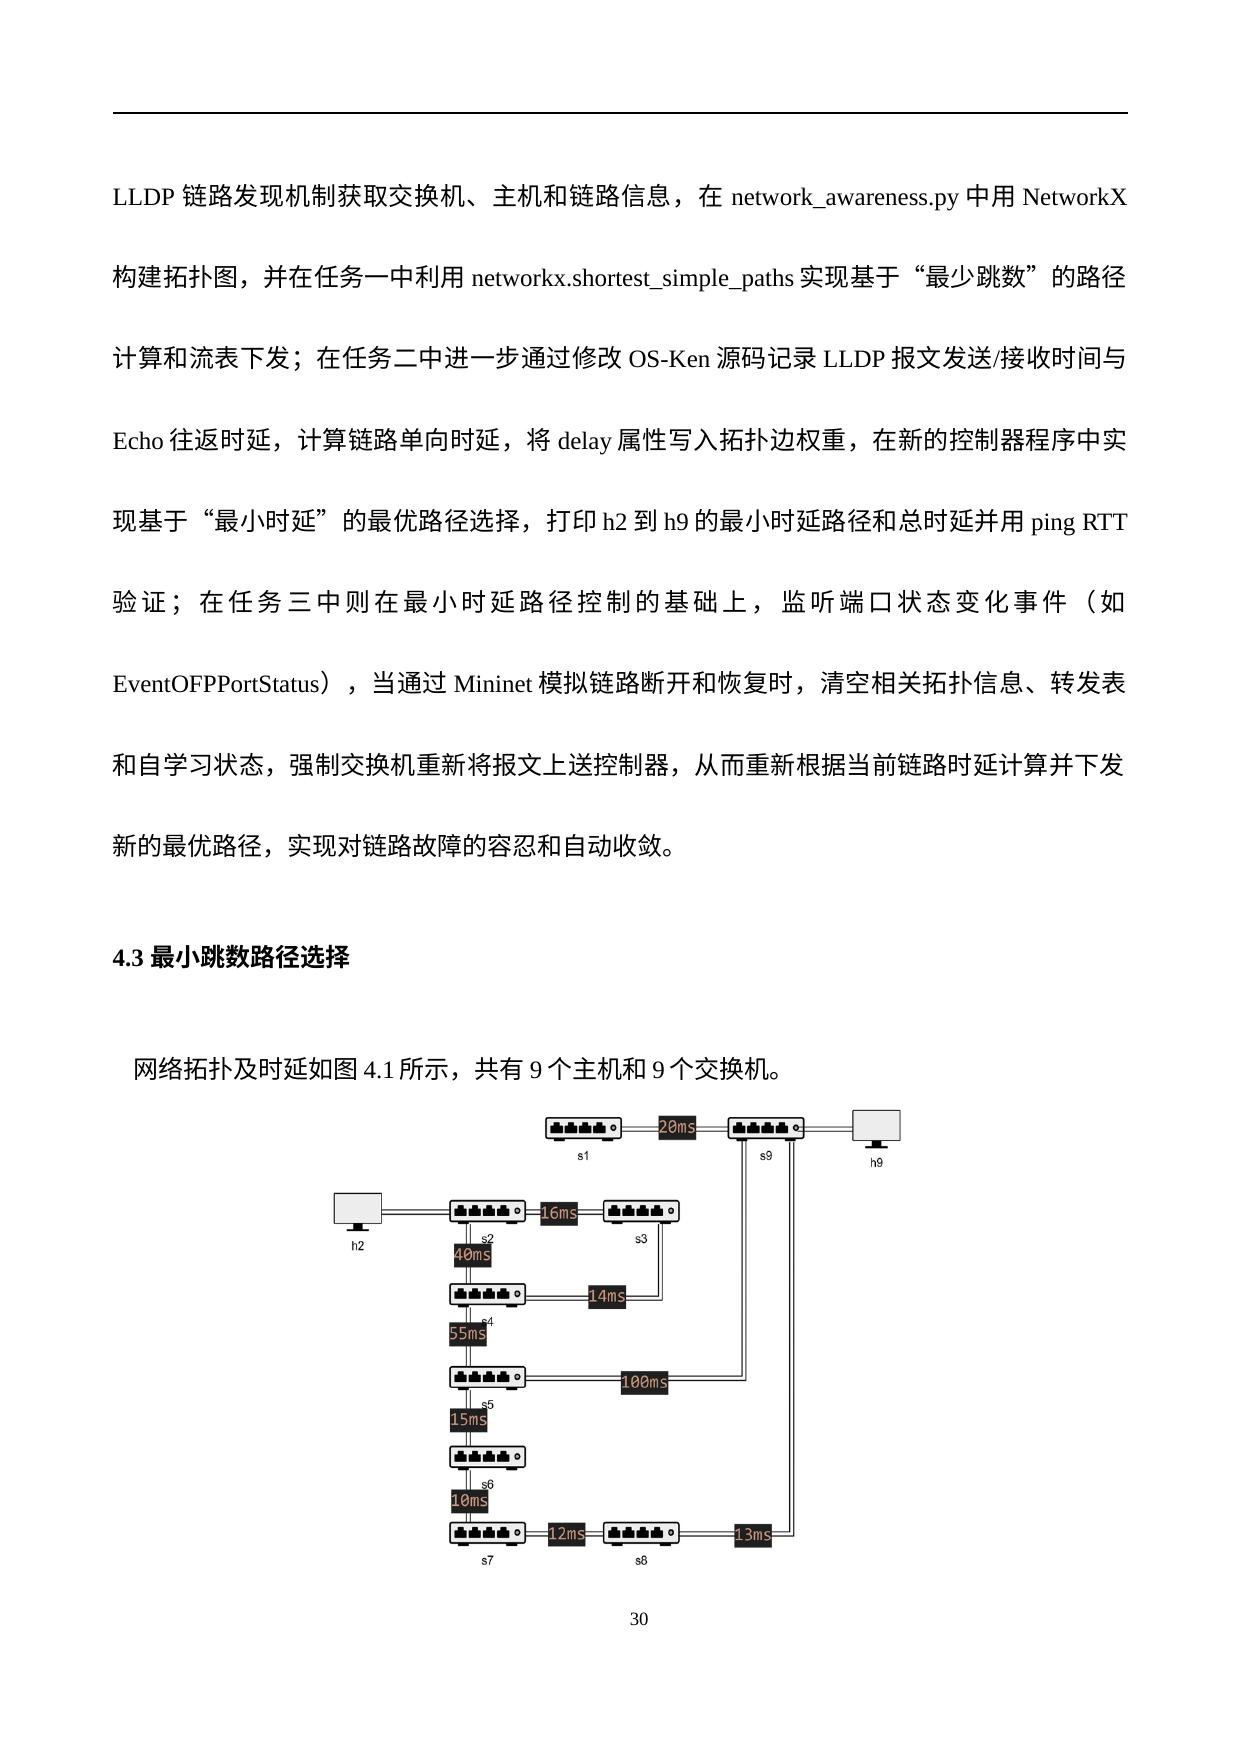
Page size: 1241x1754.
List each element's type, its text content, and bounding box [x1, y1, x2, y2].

subtitle 4.3 最小跳数路径选择 [112, 923, 1128, 988]
text 网络拓扑及时延如图4.1所示，共有9个主机和9个交换机。 [112, 1035, 1128, 1100]
picture [325, 1100, 915, 1573]
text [112, 162, 1128, 877]
